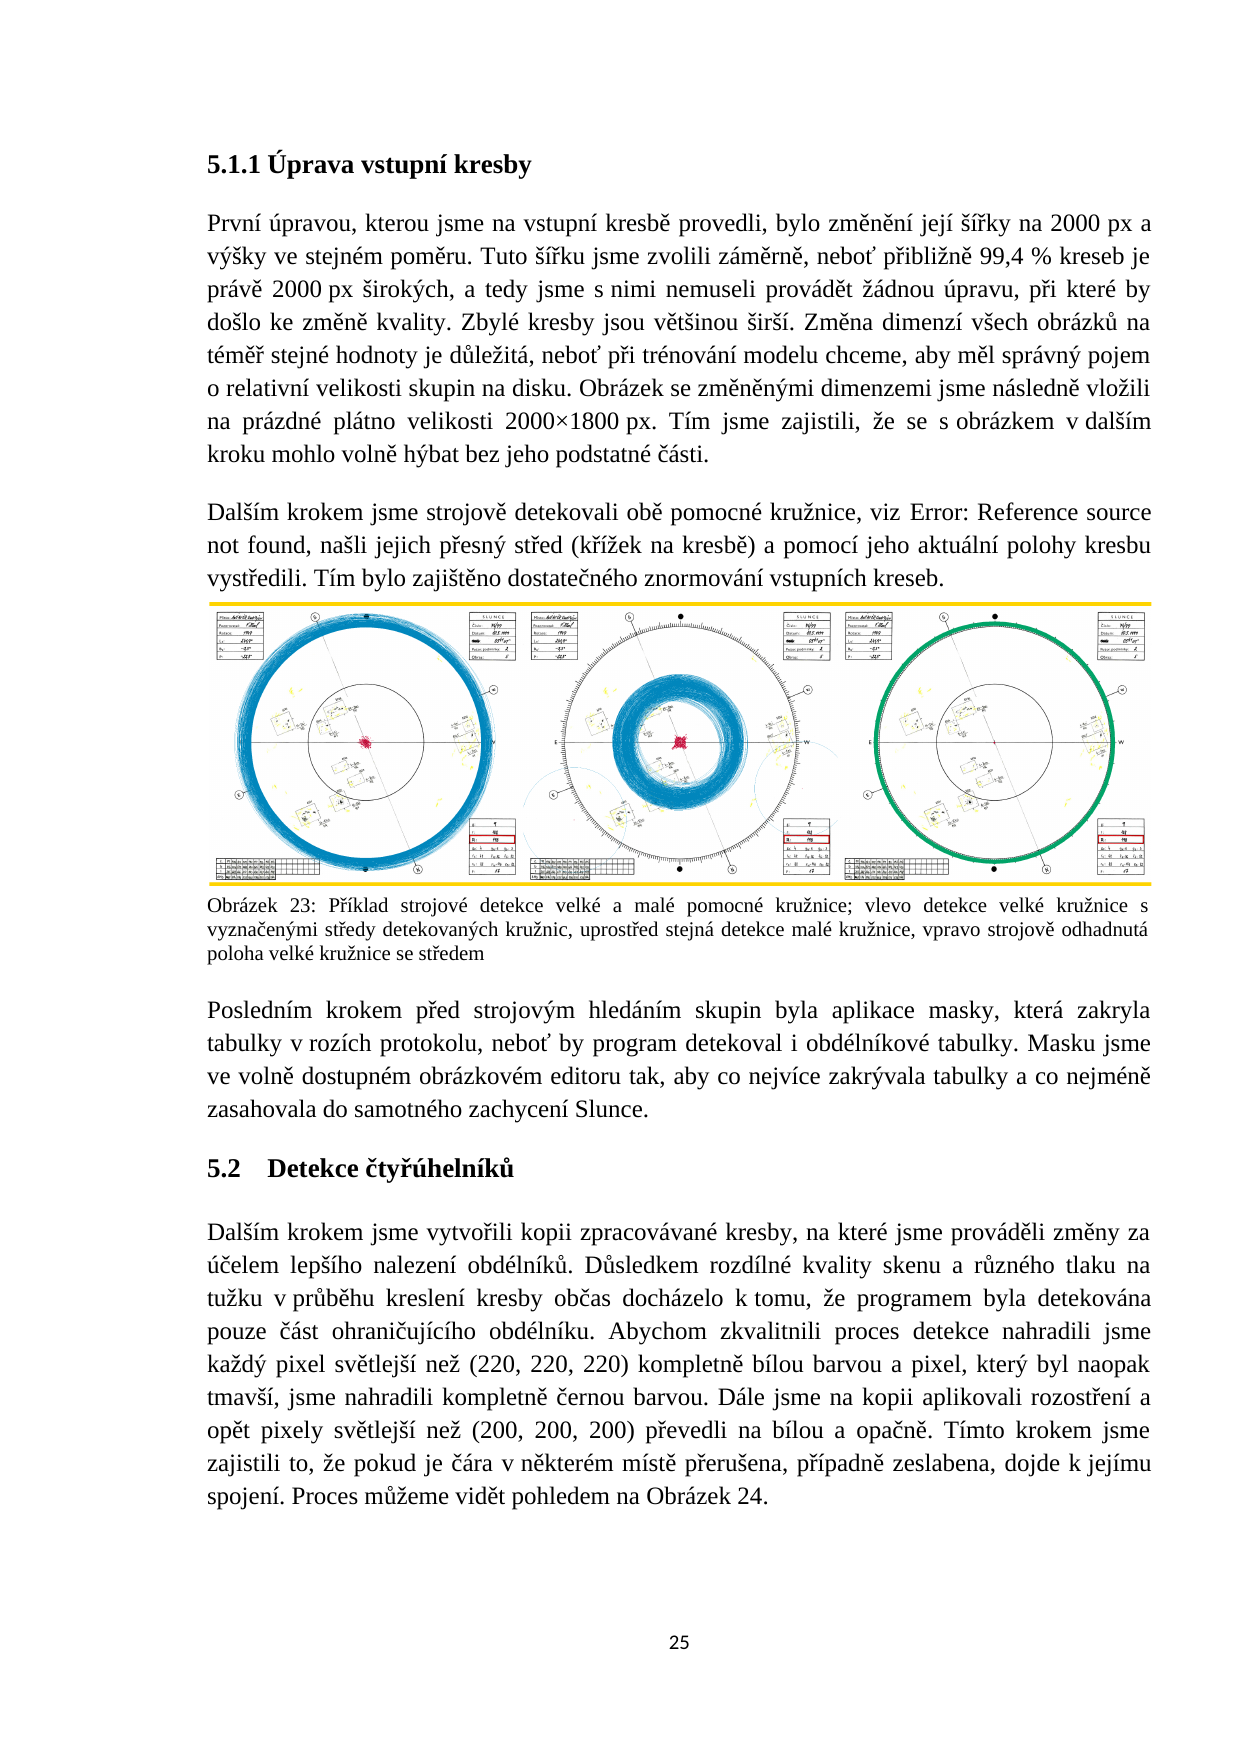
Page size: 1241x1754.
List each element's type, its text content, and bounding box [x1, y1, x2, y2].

picture [209, 602, 1152, 886]
text Dalším krokem jsme vytvořili kopii zpracovávané kresby, na které jsme prováděli změny za účelem lepšího nalezení obdélníků. Důsledkem rozdílné kvality skenu a různého tlaku na tužku v průběhu kreslení kresby občas docházelo k tomu, že programem byla detekována pouze část ohraničujícího obdélníku. Abychom zkvalitnili proces detekce nahradili jsme každý pixel světlejší než (220, 220, 220) kompletně bílou barvou a pixel, který byl naopak tmavší, jsme nahradili kompletně černou barvou. Dále jsme na kopii aplikovali rozostření a opět pixely světlejší než (200, 200, 200) převedli na bílou a opačně. Tímto krokem jsme zajistili to, že pokud je čára v některém místě přerušena, případně zeslabena, dojde k jejímu spojení. Proces můžeme vidět pohledem na Obrázek 23. [207, 1217, 1152, 1510]
text První úpravou, kterou jsme na vstupní kresbě provedli, bylo změnění její šířky na 2000 px a výšky ve stejném poměru. Tuto šířku jsme zvolili záměrně, neboť přibližně 99,4 % kreseb je právě 2000 px širokých, a tedy jsme s nimi nemuseli provádět žádnou úpravu, při které by došlo ke změně kvality. Zbylé kresby jsou většinou širší. Změna dimenzí všech obrázků na téměř stejné hodnoty je důležitá, neboť při trénování modelu chceme, aby měl správný pojem o relativní velikosti skupin na disku. Obrázek se změněnými dimenzemi jsme následně vložili na prázdné plátno velikosti 2000×1800 px. Tím jsme zajistili, že se s obrázkem v dalším kroku mohlo volně hýbat bez jeho podstatné části. [207, 208, 1152, 468]
subtitle Detekce čtyřúhelníků [207, 1152, 1152, 1184]
subtitle Úprava vstupní kresby [207, 148, 1152, 179]
